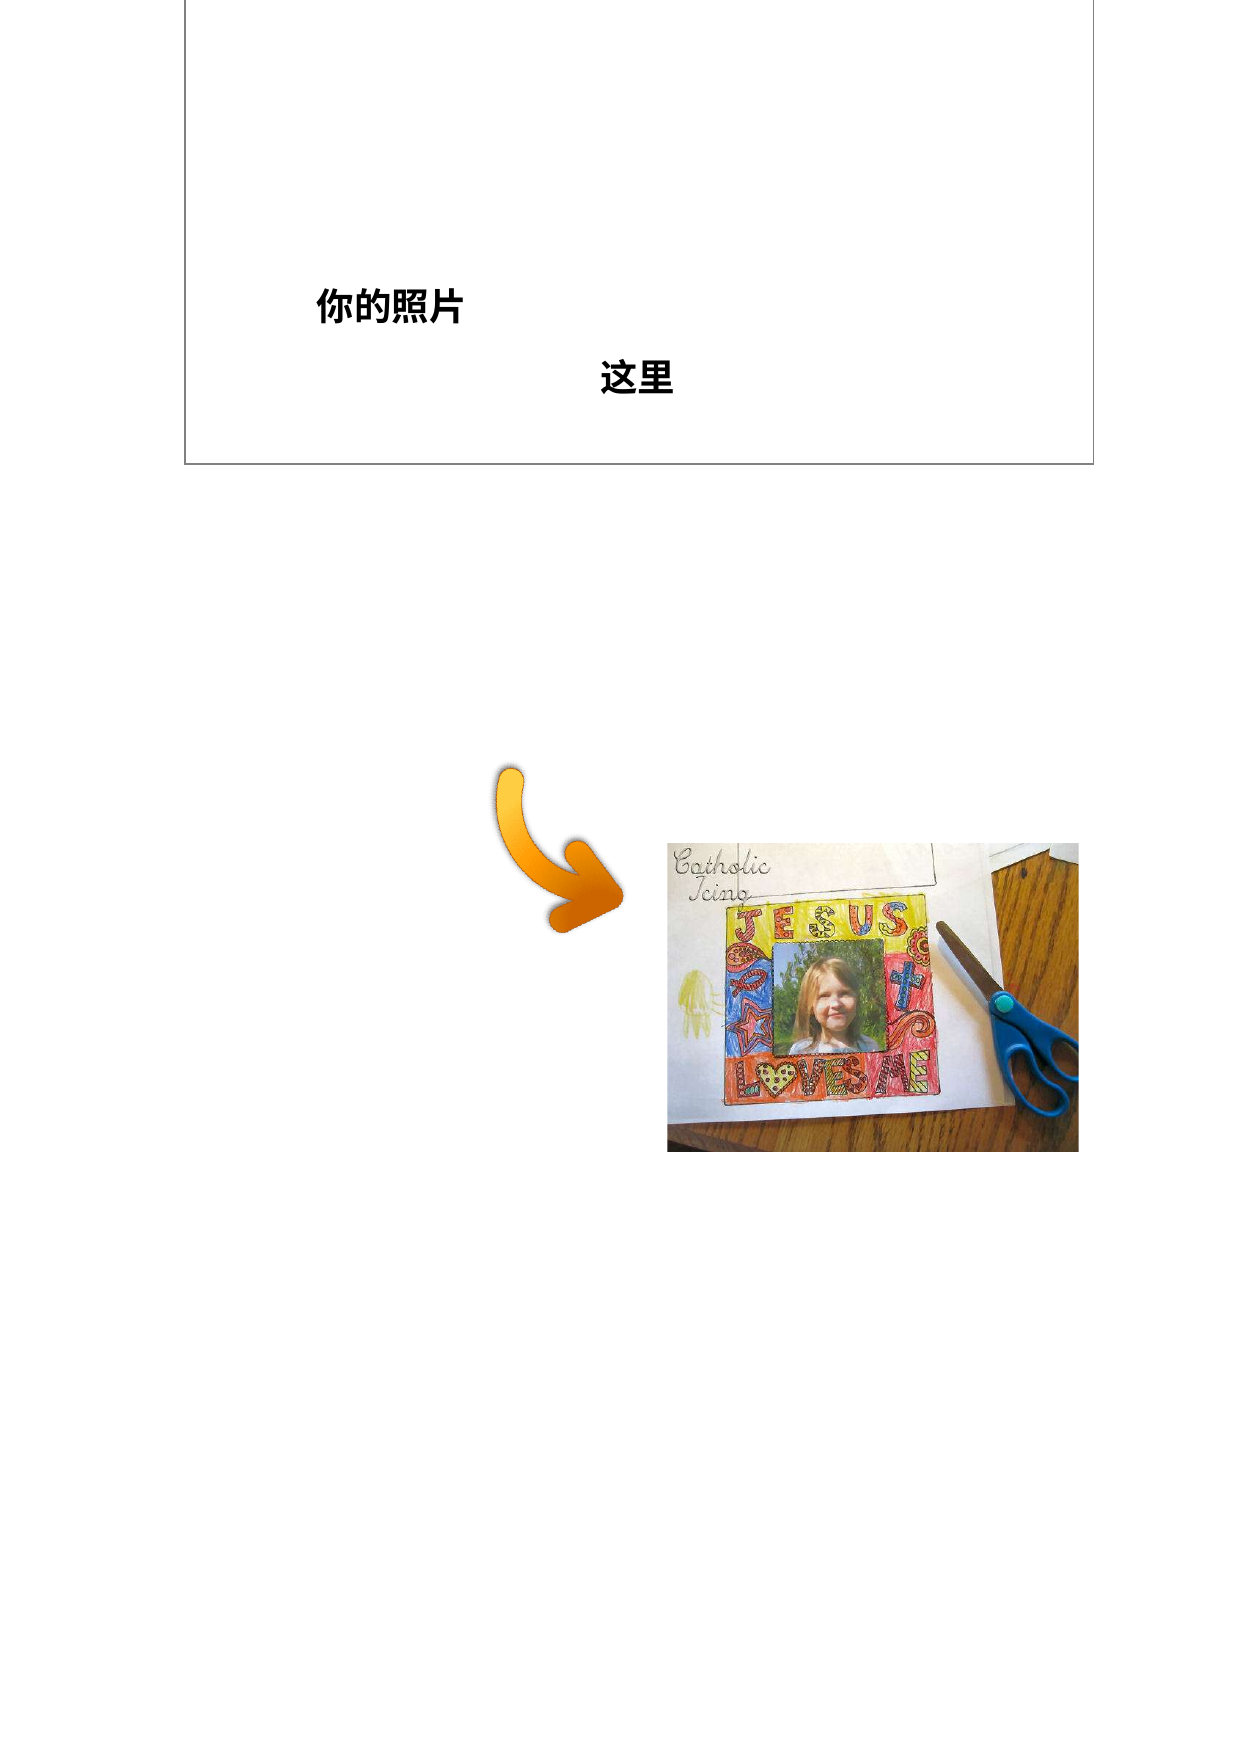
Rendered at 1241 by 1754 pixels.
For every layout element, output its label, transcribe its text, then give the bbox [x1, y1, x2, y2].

text 你的照片 [150, 277, 1090, 331]
picture [667, 843, 1079, 1152]
text 这里 [150, 348, 1090, 402]
picture [452, 749, 659, 957]
